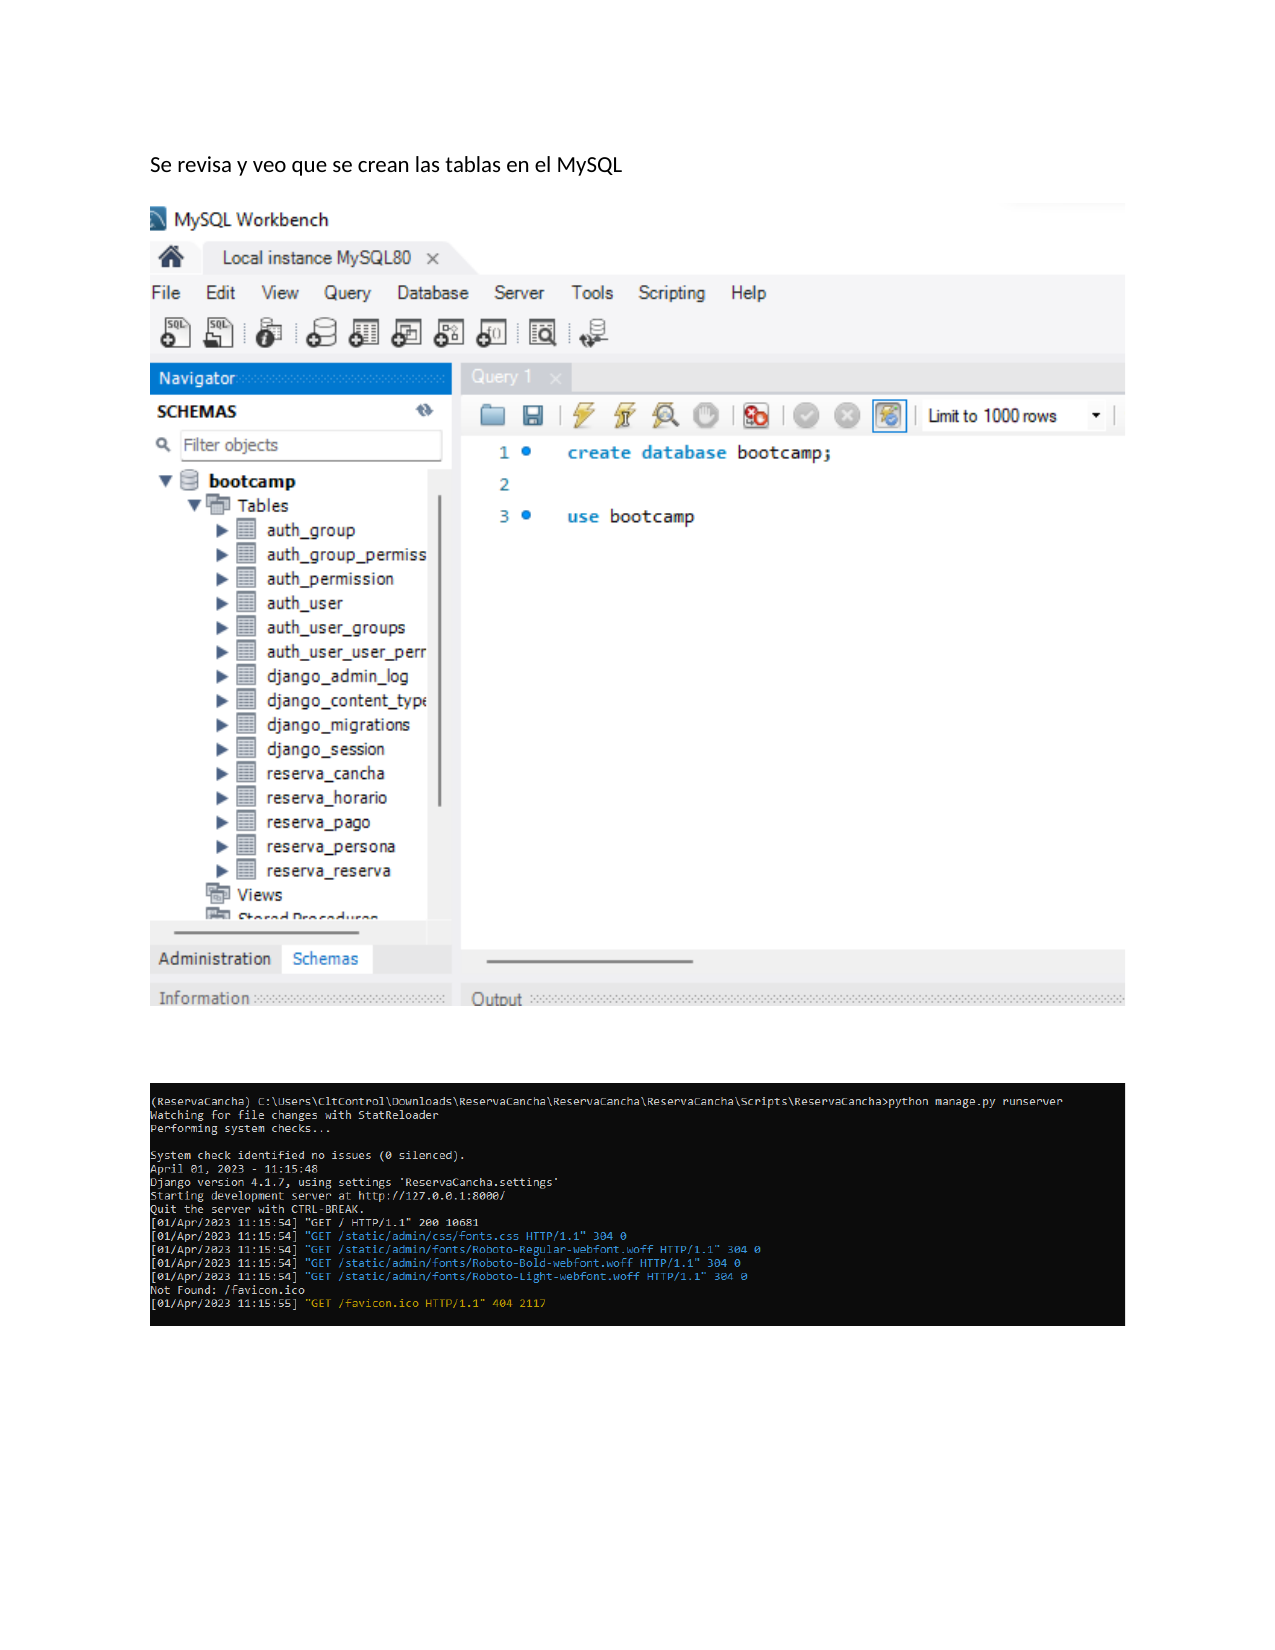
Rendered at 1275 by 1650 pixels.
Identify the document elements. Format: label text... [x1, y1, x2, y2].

picture [150, 1083, 1125, 1326]
picture [150, 203, 1125, 1006]
text Se revisa y veo que se crean las tablas en el MySQL [150, 150, 1125, 178]
